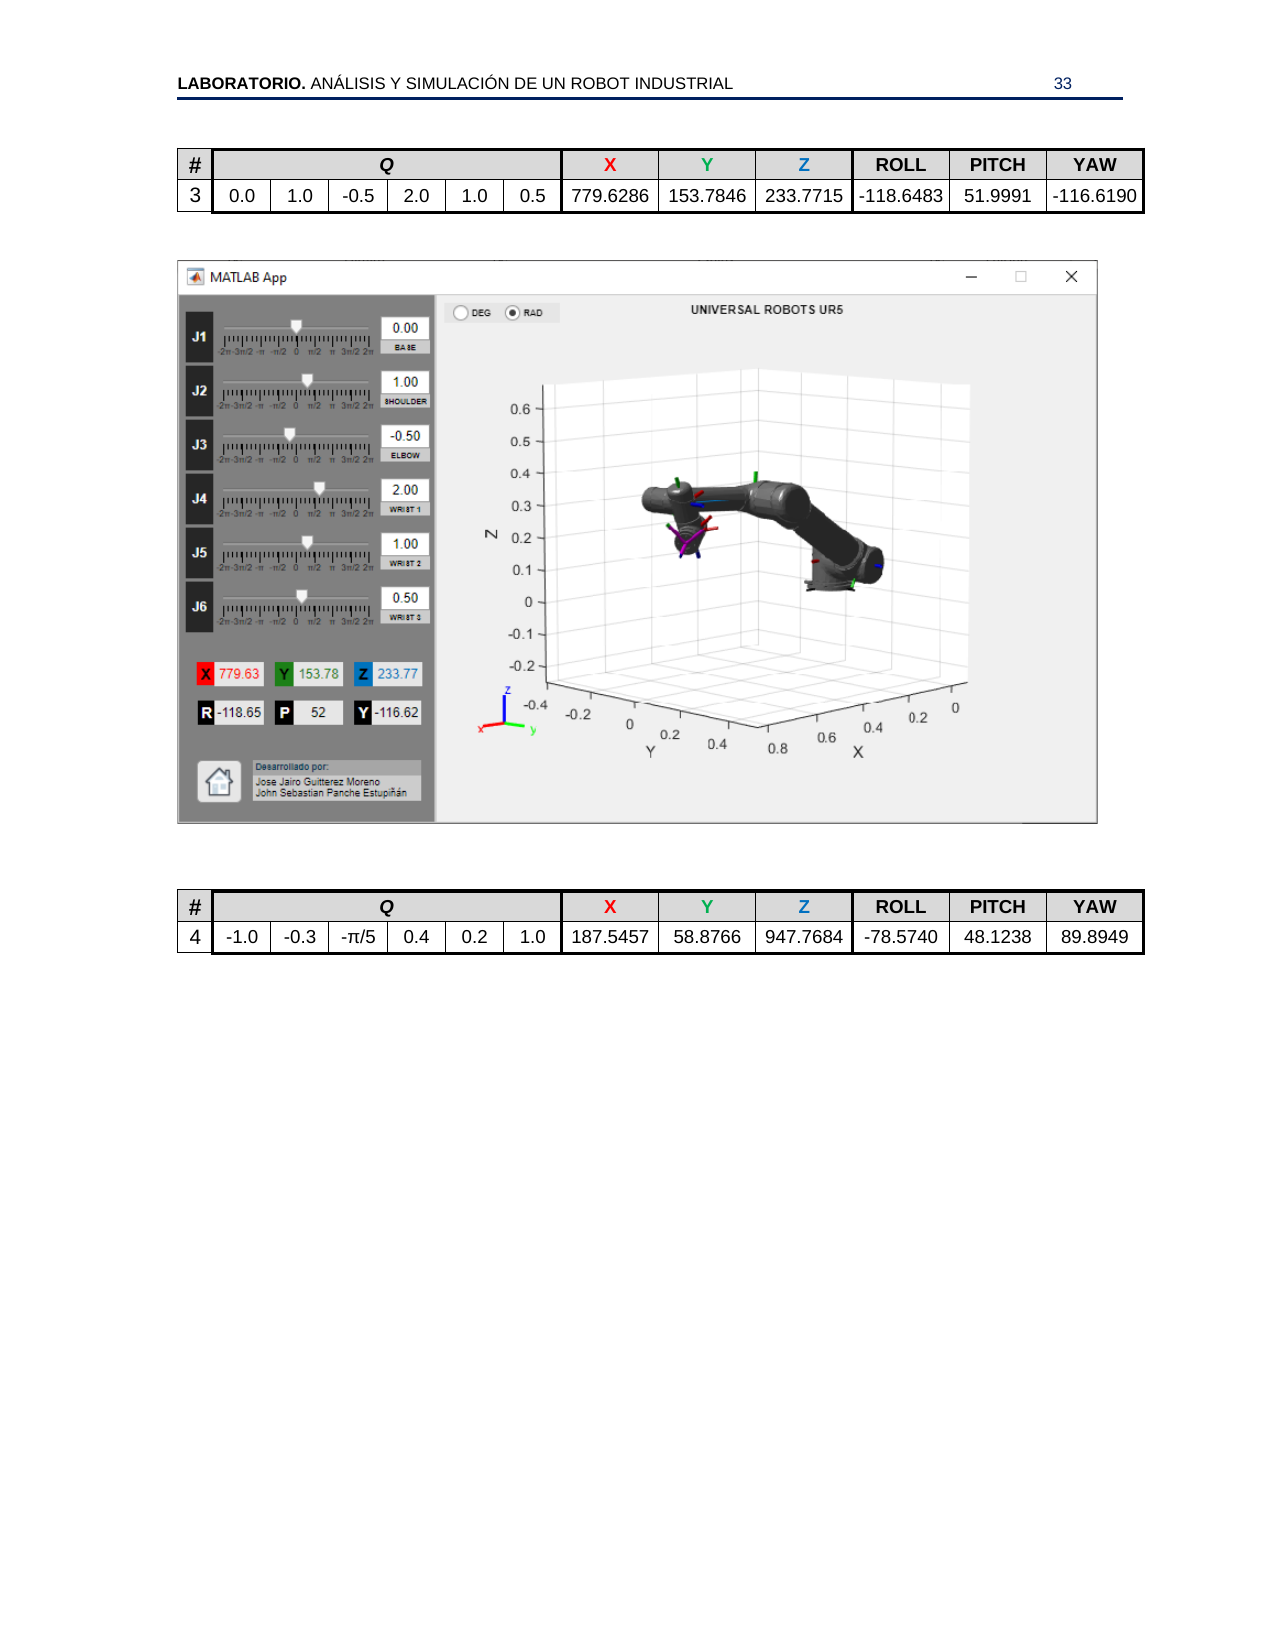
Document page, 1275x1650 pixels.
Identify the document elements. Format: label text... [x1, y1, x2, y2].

table_header Q [214, 151, 560, 179]
table_header Z [756, 893, 851, 921]
table_header Y [659, 151, 755, 179]
table_cell 2.0 [388, 180, 445, 211]
table_cell -0.5 [329, 180, 387, 211]
table_header PITCH [950, 893, 1046, 921]
table_cell 3 [178, 180, 211, 211]
table_cell -116.6190 [1047, 180, 1142, 211]
table_cell -1.0 [214, 922, 270, 952]
table_cell -0.3 [271, 922, 328, 952]
table_header Y [659, 893, 755, 921]
table_header YAW [1047, 893, 1142, 921]
table_cell 1.0 [446, 180, 503, 211]
table_cell 0.4 [388, 922, 445, 952]
table_cell 4 [178, 922, 211, 952]
table_cell 153.7846 [659, 180, 755, 211]
table_cell -π/5 [329, 922, 387, 952]
table_cell 51.9991 [950, 180, 1046, 211]
table_header Z [756, 151, 851, 179]
table_cell 947.7684 [756, 922, 851, 952]
table_cell 779.6286 [563, 180, 658, 211]
table_cell 1.0 [504, 922, 560, 952]
table_cell 187.5457 [563, 922, 658, 952]
table_header ROLL [854, 151, 949, 179]
table_cell 0.0 [214, 180, 270, 211]
table_header PITCH [950, 151, 1046, 179]
table_cell 0.2 [446, 922, 503, 952]
table_header Q [214, 893, 560, 921]
table_cell 48.1238 [950, 922, 1046, 952]
table_header ROLL [854, 893, 949, 921]
table_header X [563, 893, 658, 921]
table_header YAW [1047, 151, 1142, 179]
table_cell -78.5740 [854, 922, 949, 952]
table_header # [178, 149, 211, 179]
table_header X [563, 151, 658, 179]
table_cell 58.8766 [659, 922, 755, 952]
picture [177, 260, 1098, 824]
table_cell 1.0 [271, 180, 328, 211]
table_cell 233.7715 [756, 180, 851, 211]
table_cell 89.8949 [1047, 922, 1142, 952]
table_cell 0.5 [504, 180, 560, 211]
table_header # [178, 890, 211, 921]
table_cell -118.6483 [854, 180, 949, 211]
